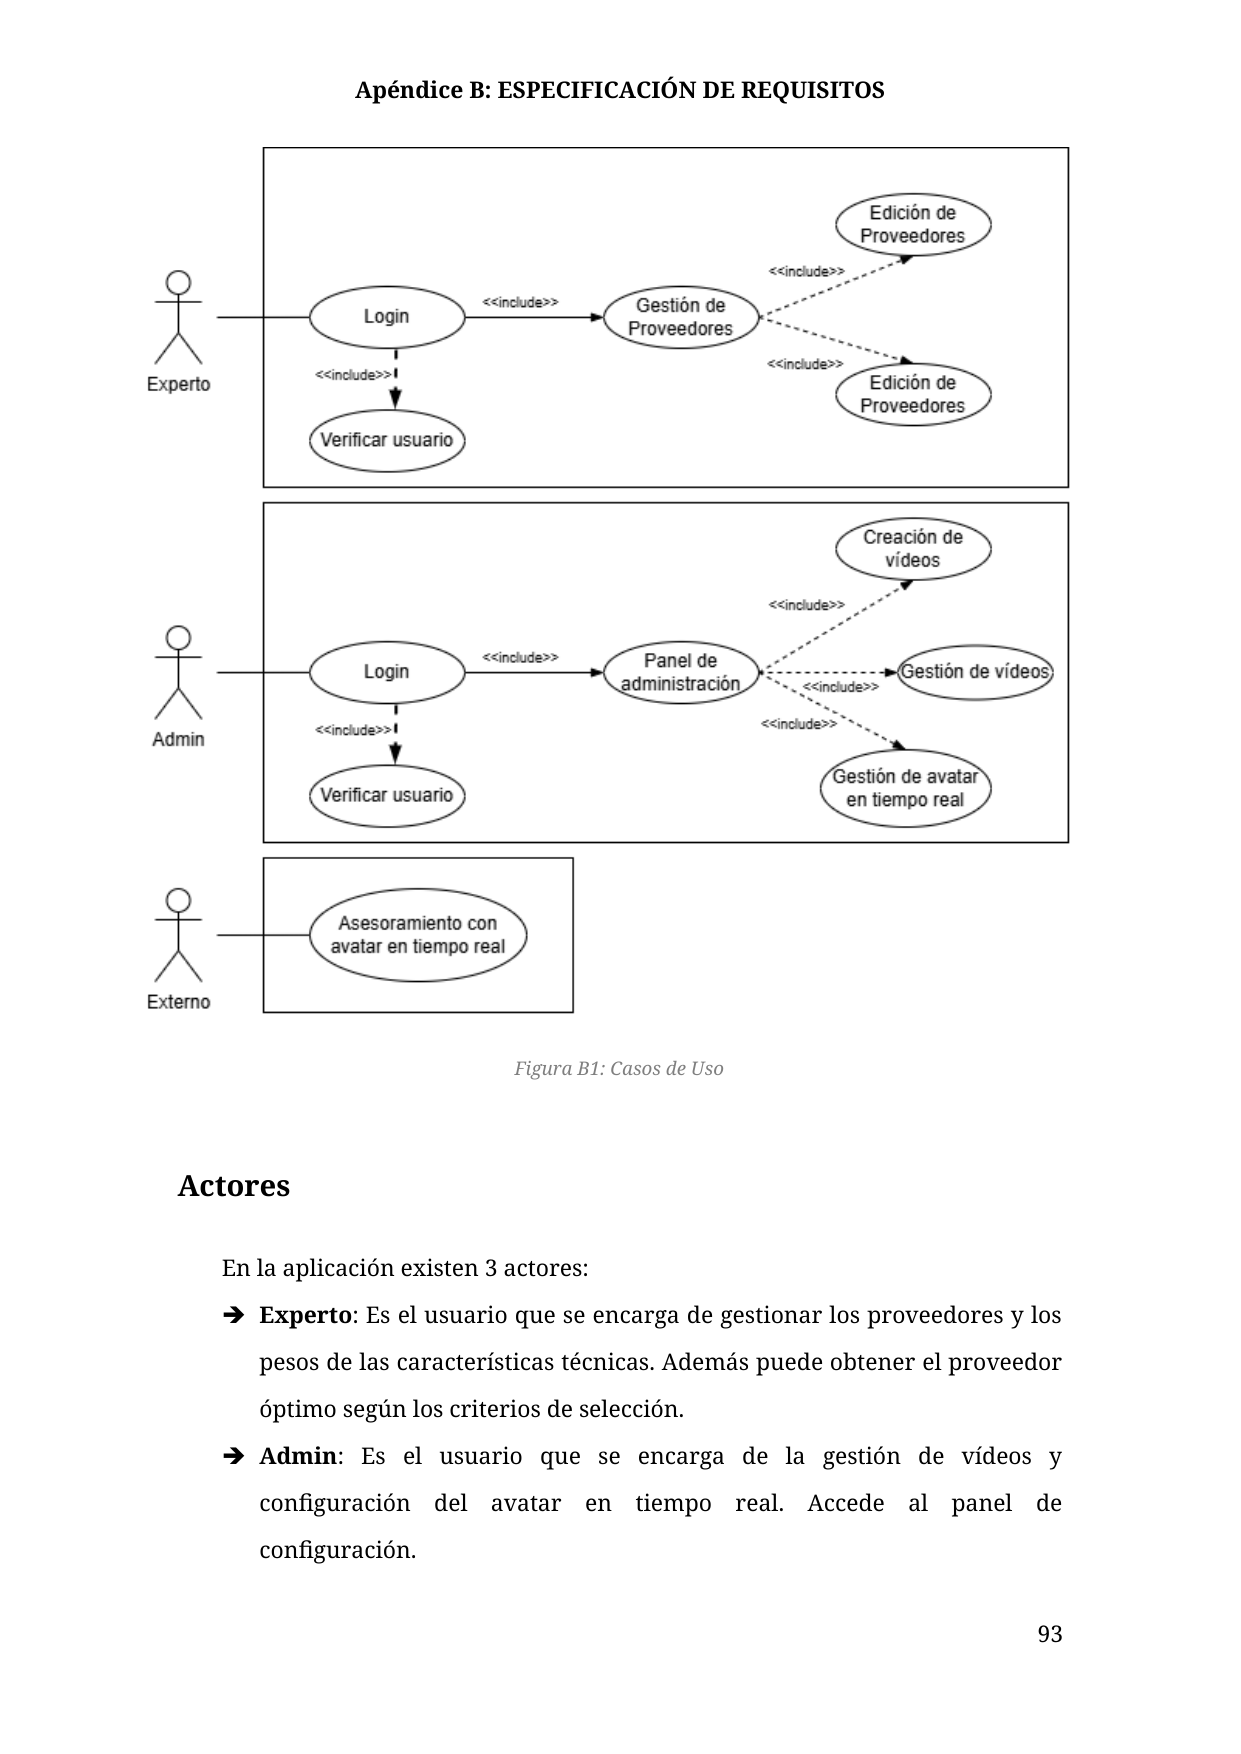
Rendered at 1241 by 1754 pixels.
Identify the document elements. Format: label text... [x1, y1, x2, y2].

list Admin: Es el usuario que se encarga de la gestión de vídeos y configuración del avatar en tiempo real. Accede al panel de configuración. [222, 1440, 1063, 1565]
text Figura B1: Casos de Uso [177, 1055, 1063, 1081]
list Experto: Es el usuario que se encarga de gestionar los proveedores y los pesos de las características técnicas. Además puede obtener el proveedor óptimo según los criterios de selección. [222, 1299, 1063, 1424]
list En la aplicación existen 3 actores: [177, 1252, 1063, 1283]
picture [147, 147, 1071, 1015]
text Actores [177, 1166, 1063, 1205]
